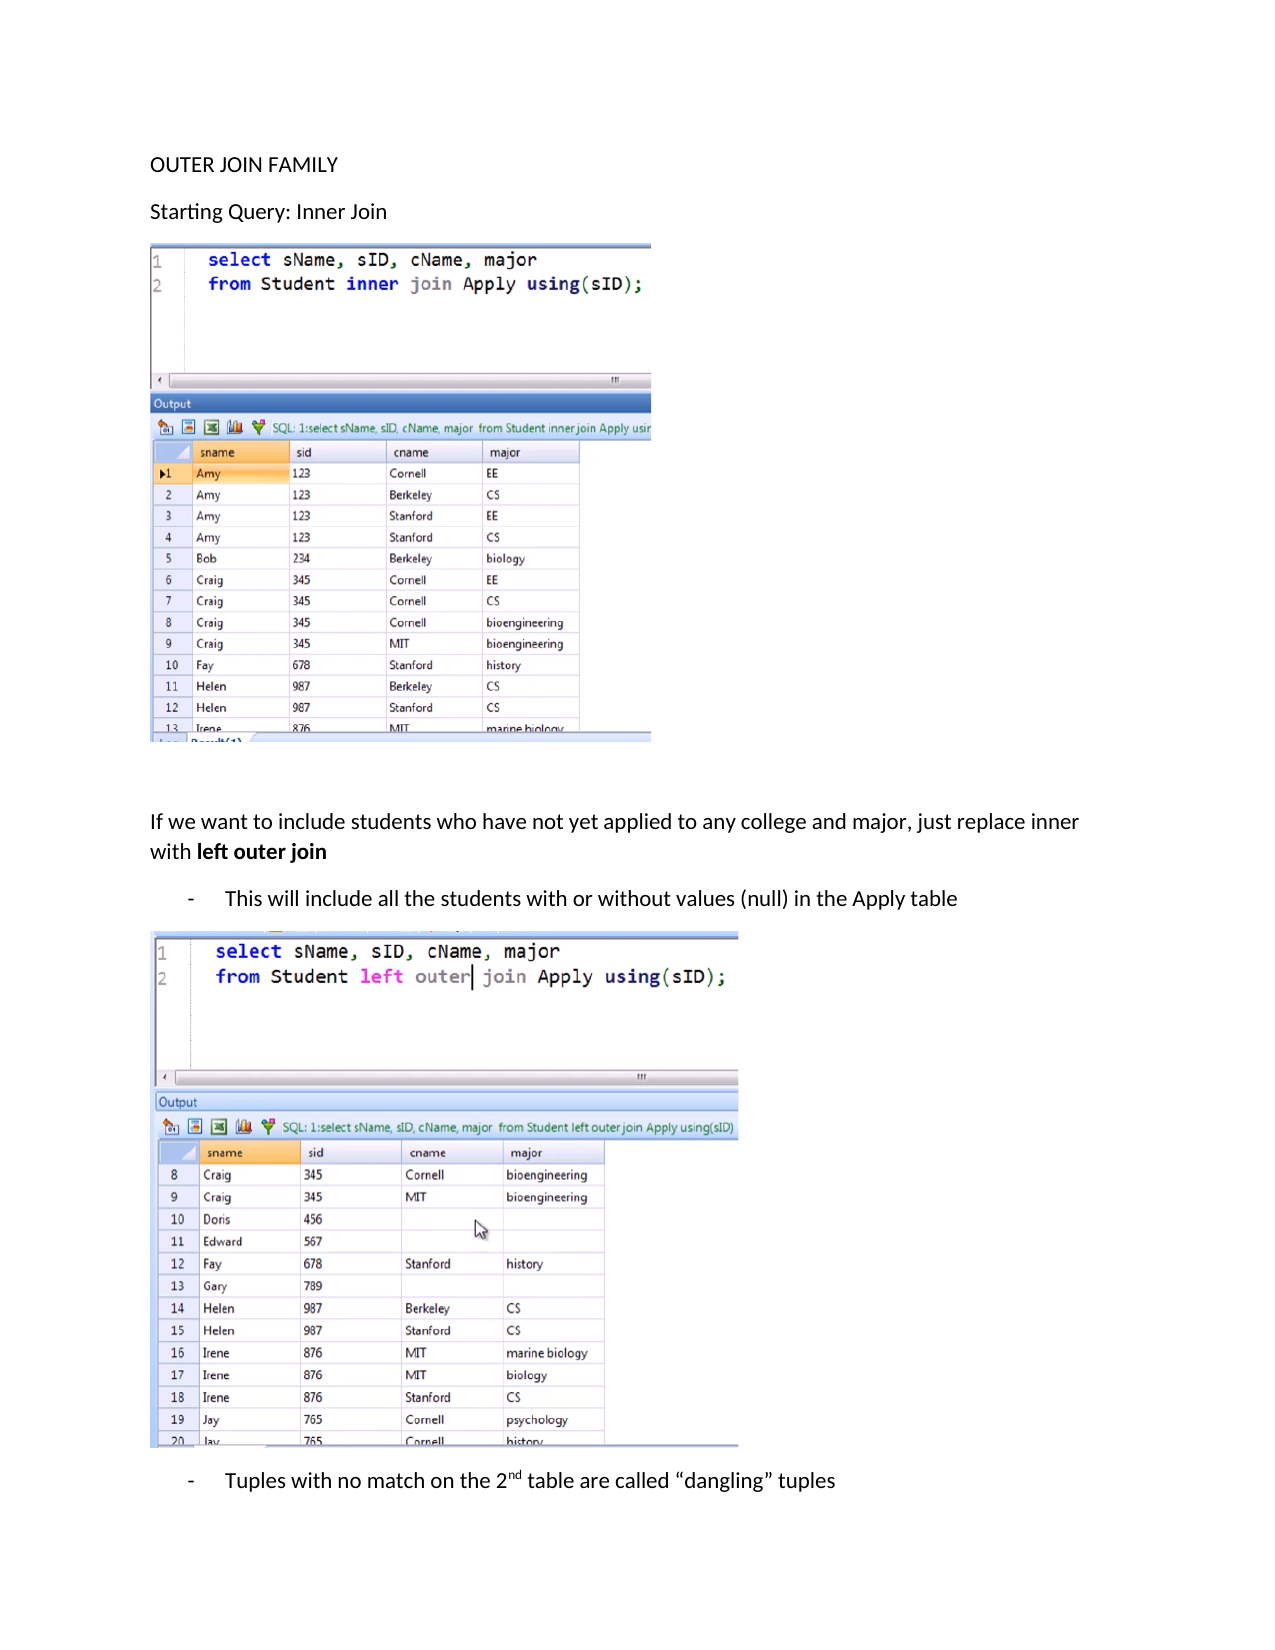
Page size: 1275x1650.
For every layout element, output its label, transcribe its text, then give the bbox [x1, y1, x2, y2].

list This will include all the students with or without values (null) in the Apply table [187, 884, 1125, 912]
picture [150, 243, 652, 742]
text Starting Query: Inner Join [150, 197, 1125, 225]
text If we want to include students who have not yet applied to any college and major, just replace inner with left outer join [150, 807, 1125, 866]
picture [150, 931, 739, 1448]
list Tuples with no match on the 2nd table are called “dangling” tuples [187, 1466, 1125, 1494]
text OUTER JOIN FAMILY [150, 150, 1125, 178]
